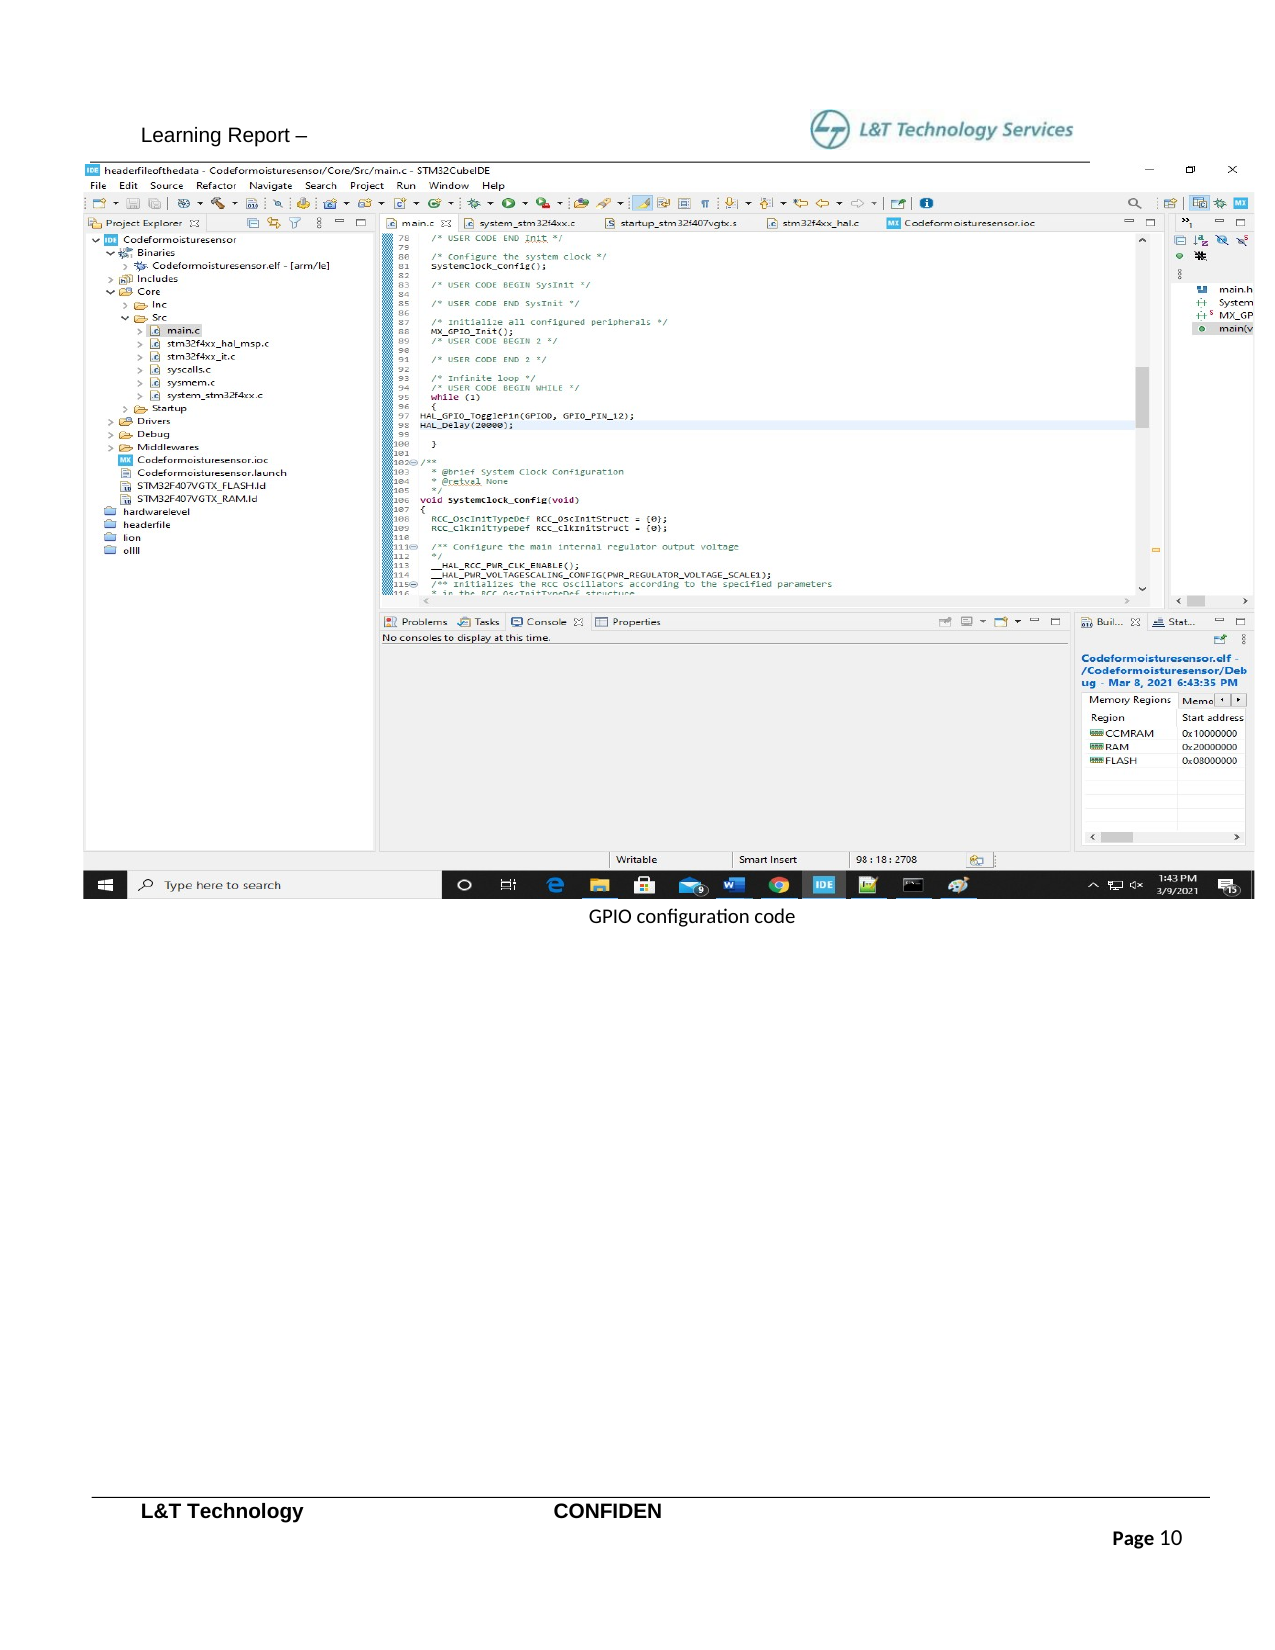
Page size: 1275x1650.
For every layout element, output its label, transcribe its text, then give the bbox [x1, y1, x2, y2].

picture [83, 164, 1255, 899]
text GPIO configuration code [466, 903, 876, 928]
picture [810, 109, 1074, 150]
